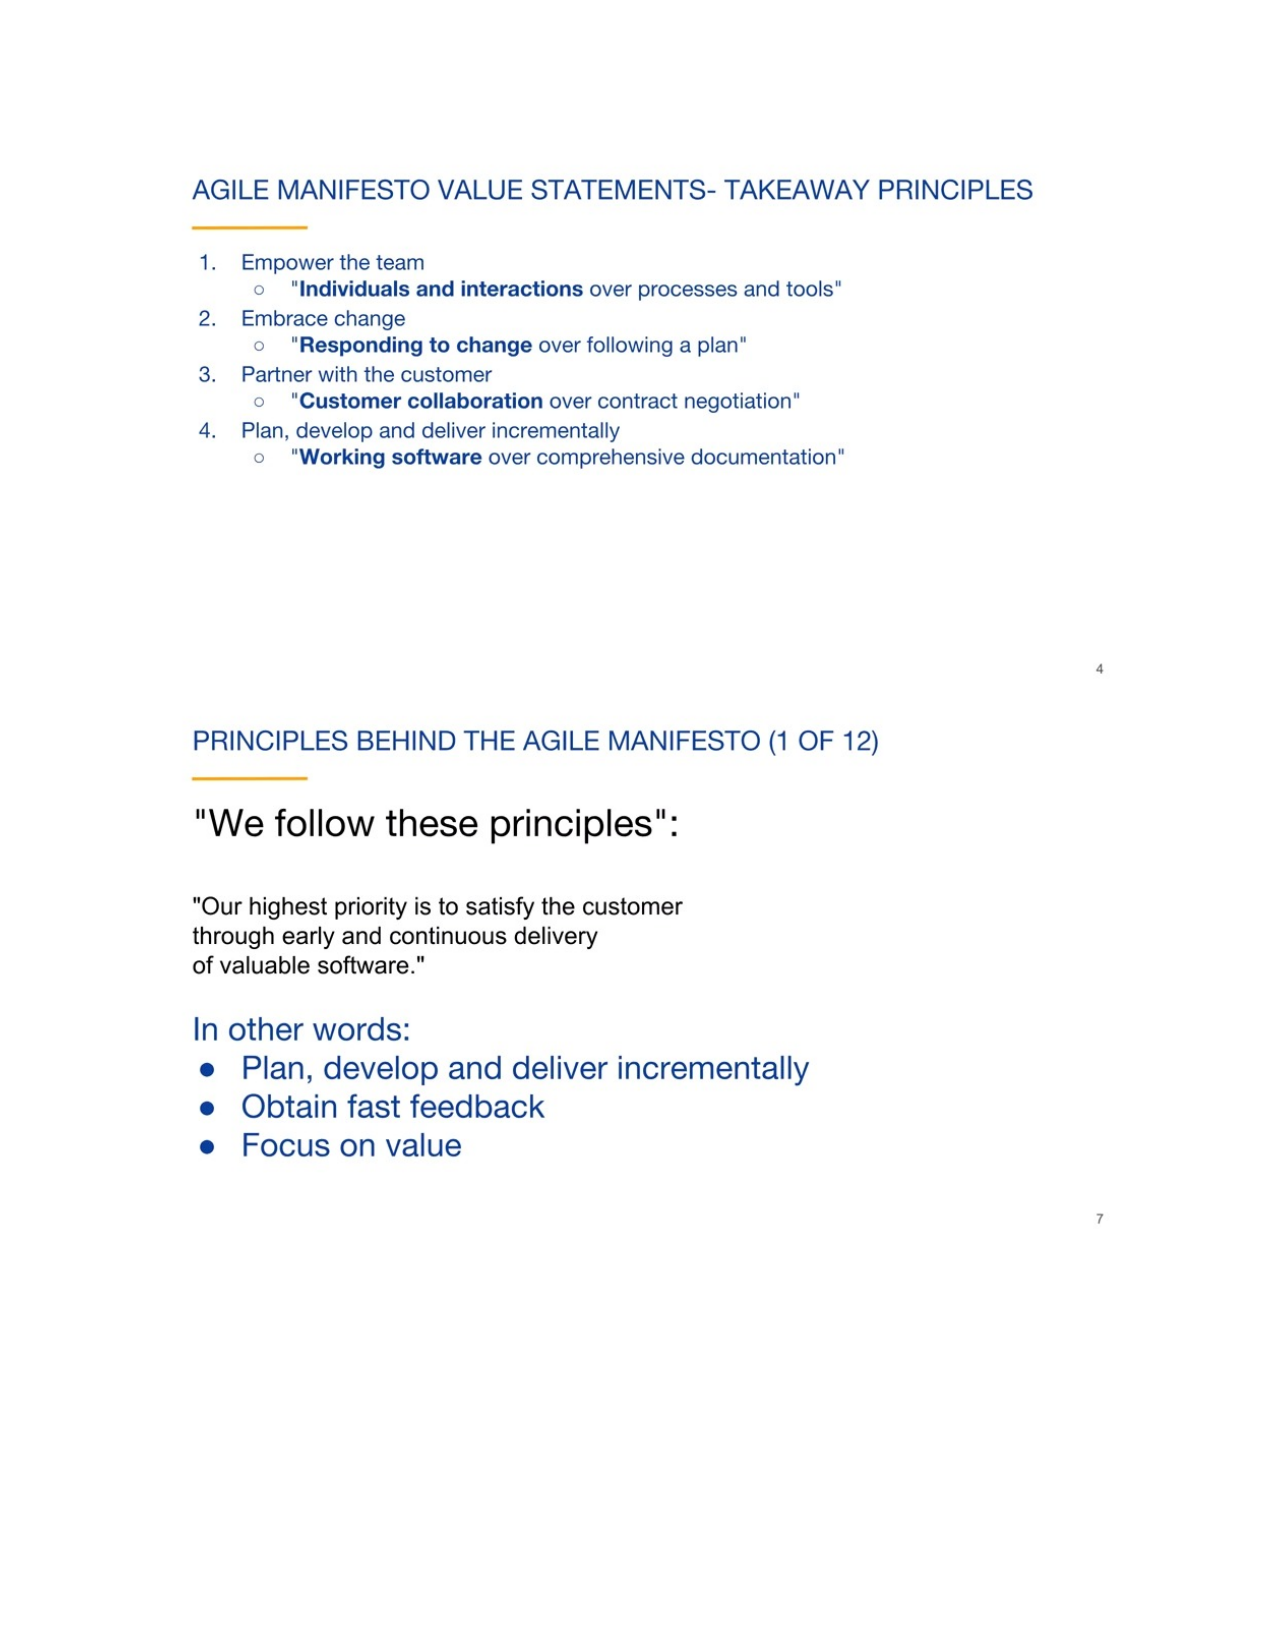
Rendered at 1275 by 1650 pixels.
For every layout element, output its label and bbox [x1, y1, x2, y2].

picture [150, 700, 1125, 1249]
picture [150, 150, 1125, 699]
